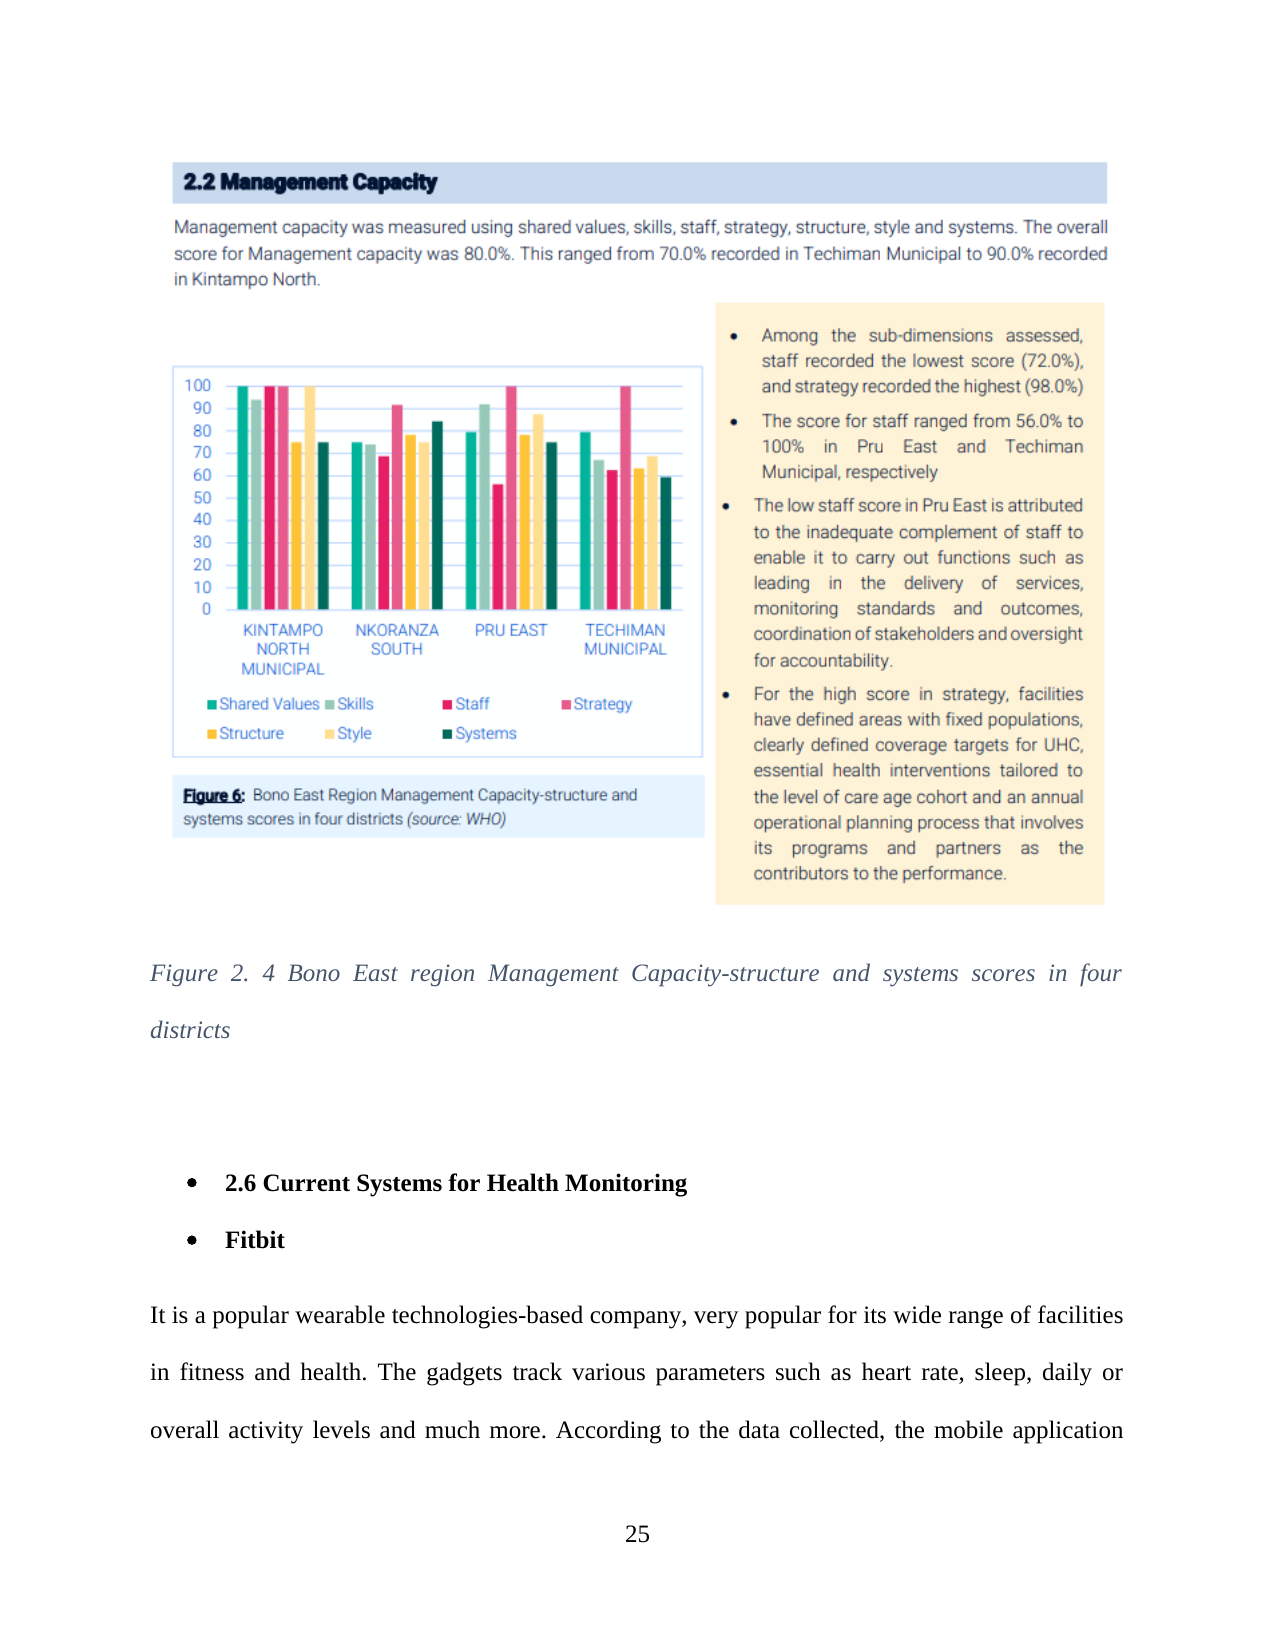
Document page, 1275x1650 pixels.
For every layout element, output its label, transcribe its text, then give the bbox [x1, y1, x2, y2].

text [150, 1300, 1125, 1443]
text Figure 2. 4 Bono East region Management Capacity-structure and systems scores in four districts [150, 958, 1125, 1044]
list 2.6 Current Systems for Health Monitoring [187, 1168, 1125, 1197]
picture [150, 150, 1125, 913]
list Fitbit [187, 1226, 1125, 1254]
